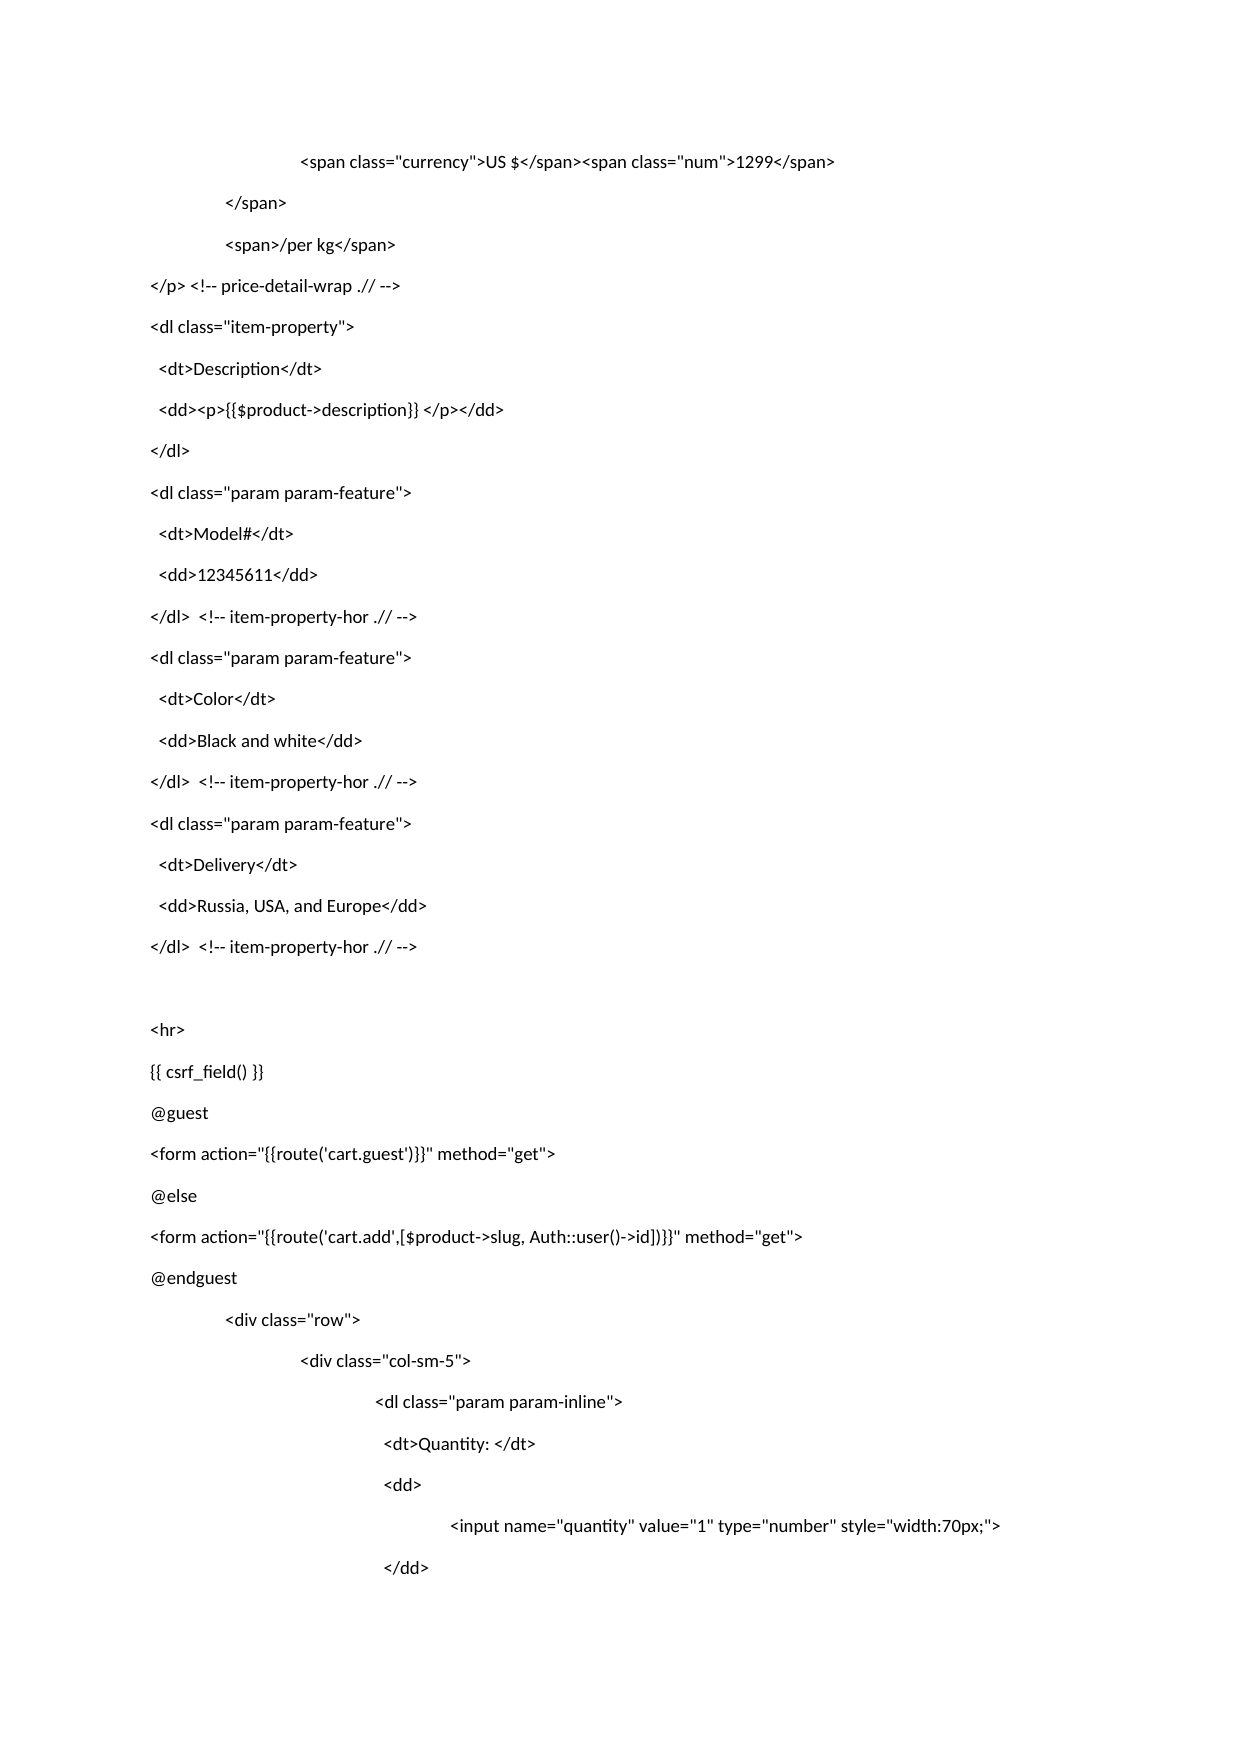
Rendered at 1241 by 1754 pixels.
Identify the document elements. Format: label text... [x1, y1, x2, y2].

text <span>/per kg</span> [150, 233, 1090, 256]
text <dd>Russia, USA, and Europe</dd> [150, 894, 1090, 917]
text <dl class="param param-feature"> [150, 646, 1090, 669]
text <dd>12345611</dd> [150, 563, 1090, 586]
text </dl> [150, 439, 1090, 462]
text <div class="row"> [150, 1308, 1090, 1331]
text <hr> [150, 1018, 1090, 1041]
text @guest [150, 1101, 1090, 1124]
text <dd> [150, 1473, 1090, 1496]
text <dl class="param param-inline"> [150, 1391, 1090, 1413]
text <form action="{{route('cart.add',[$product->slug, Auth::user()->id])}}" method="get"> [150, 1225, 1090, 1248]
text <span class="currency">US $</span><span class="num">1299</span> [150, 150, 1090, 173]
text {{ csrf_field() }} [150, 1060, 1090, 1083]
text <dt>Color</dt> [150, 688, 1090, 711]
text <dl class="param param-feature"> [150, 812, 1090, 834]
text <input name="quantity" value="1" type="number" style="width:70px;"> [150, 1515, 1090, 1538]
text </dl> <!-- item-property-hor .// --> [150, 936, 1090, 959]
text </dl> <!-- item-property-hor .// --> [150, 770, 1090, 793]
text </p> <!-- price-detail-wrap .// --> [150, 274, 1090, 297]
text </span> [150, 191, 1090, 214]
text <dl class="param param-feature"> [150, 481, 1090, 504]
text </dl> <!-- item-property-hor .// --> [150, 605, 1090, 628]
text @endguest [150, 1267, 1090, 1289]
text <dd>Black and white</dd> [150, 729, 1090, 752]
text <dt>Delivery</dt> [150, 853, 1090, 876]
text <dl class="item-property"> [150, 315, 1090, 338]
text <dt>Description</dt> [150, 357, 1090, 380]
text <dt>Quantity: </dt> [150, 1432, 1090, 1455]
text </dd> [150, 1556, 1090, 1579]
text @else [150, 1184, 1090, 1207]
text <form action="{{route('cart.guest')}}" method="get"> [150, 1142, 1090, 1165]
text <dt>Model#</dt> [150, 522, 1090, 545]
text <div class="col-sm-5"> [150, 1349, 1090, 1372]
text <dd><p>{{$product->description}} </p></dd> [150, 398, 1090, 421]
